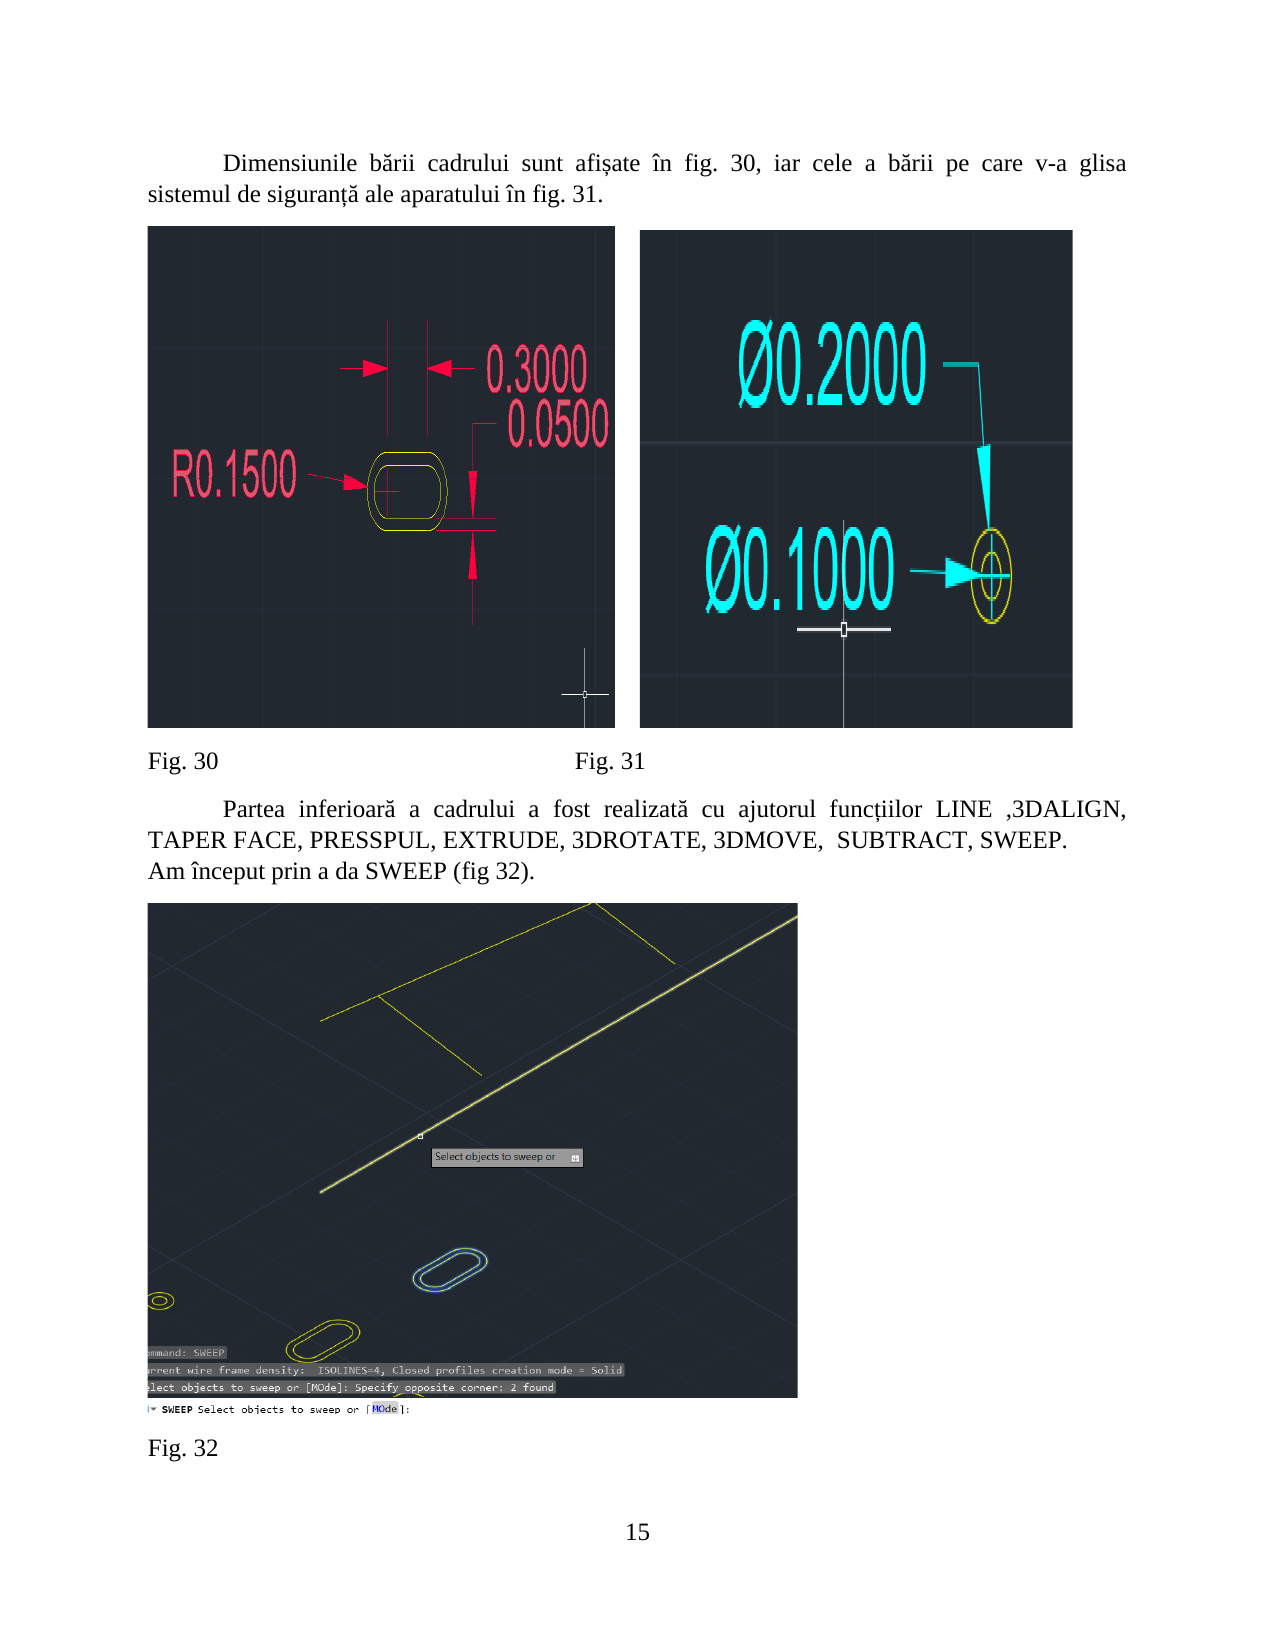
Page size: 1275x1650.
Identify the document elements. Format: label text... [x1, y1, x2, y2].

text Dimensiunile bării cadrului sunt afișate în fig. 30, iar cele a bării pe care v-a glisa sistemul de siguranță ale aparatului în fig. 31. [148, 148, 1127, 207]
picture [639, 230, 1073, 728]
picture [147, 903, 798, 1414]
text Fig. 30 Fig. 31 [148, 746, 1127, 775]
text Fig. 32 [148, 1433, 1127, 1461]
text Partea inferioară a cadrului a fost realizată cu ajutorul funcțiilor LINE ,3DALIGN, TAPER FACE, PRESSPUL, EXTRUDE, 3DROTATE, 3DMOVE, SUBTRACT, SWEEP. Am început prin a da SWEEP (fig 32). [148, 794, 1127, 885]
picture [147, 226, 615, 728]
